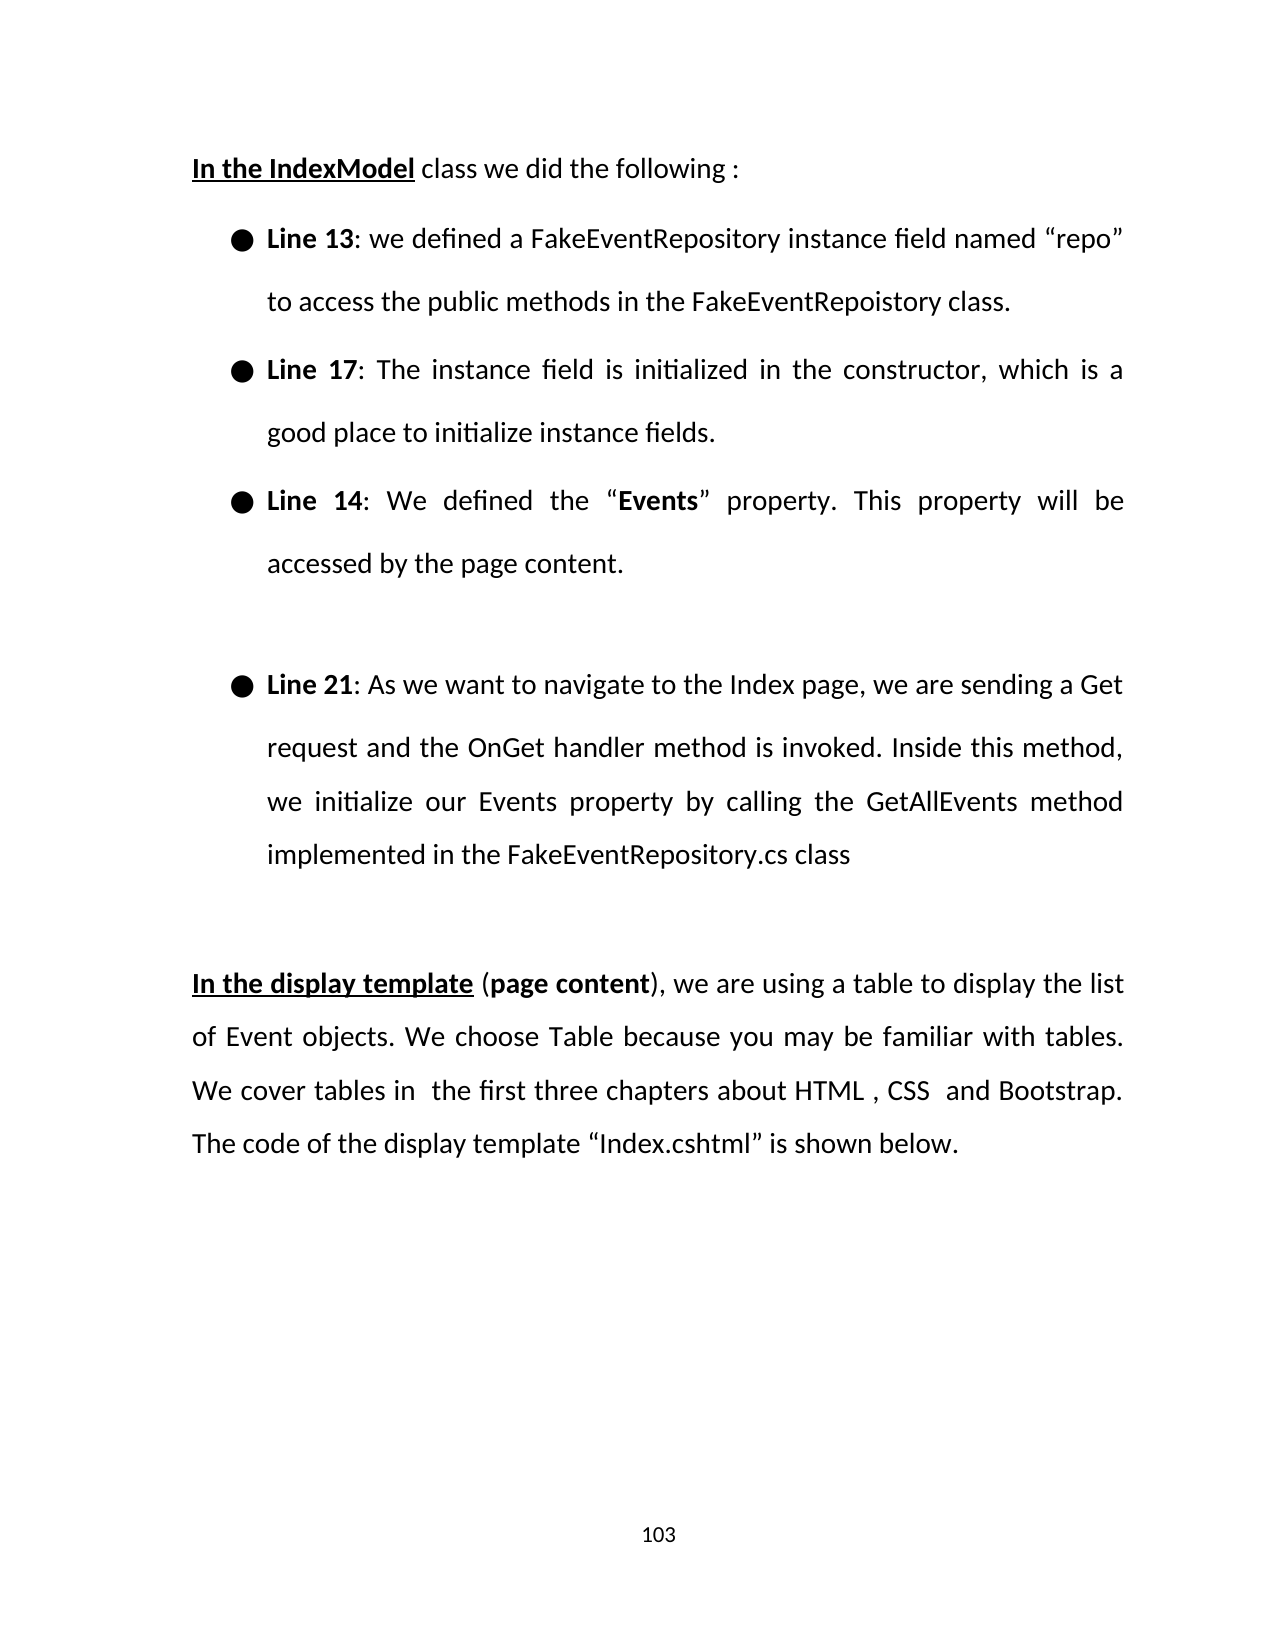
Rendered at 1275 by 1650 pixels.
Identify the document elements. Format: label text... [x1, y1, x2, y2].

text In the display template (page content), we are using a table to display the list of Event objects. We choose Table because you may be familiar with tables. We cover tables in the first three chapters about HTML , CSS and Bootstrap. The code of the display template “Index.cshtml” is shown below. [192, 965, 1125, 1161]
text In the IndexModel class we did the following : [192, 150, 1125, 186]
list Line 21: As we want to navigate to the Index page, we are sending a Get request and the OnGet handler method is invoked. Inside this method, we initialize our Events property by calling the GetAllEvents method implemented in the FakeEventRepository.cs class [229, 652, 1125, 872]
list Line 14: We defined the “Events” property. This property will be accessed by the page content. [229, 467, 1125, 580]
list Line 17: The instance field is initialized in the constructor, which is a good place to initialize instance fields. [229, 336, 1125, 449]
list Line 13: we defined a FakeEventRepository instance field named “repo” to access the public methods in the FakeEventRepoistory class. [229, 205, 1125, 318]
